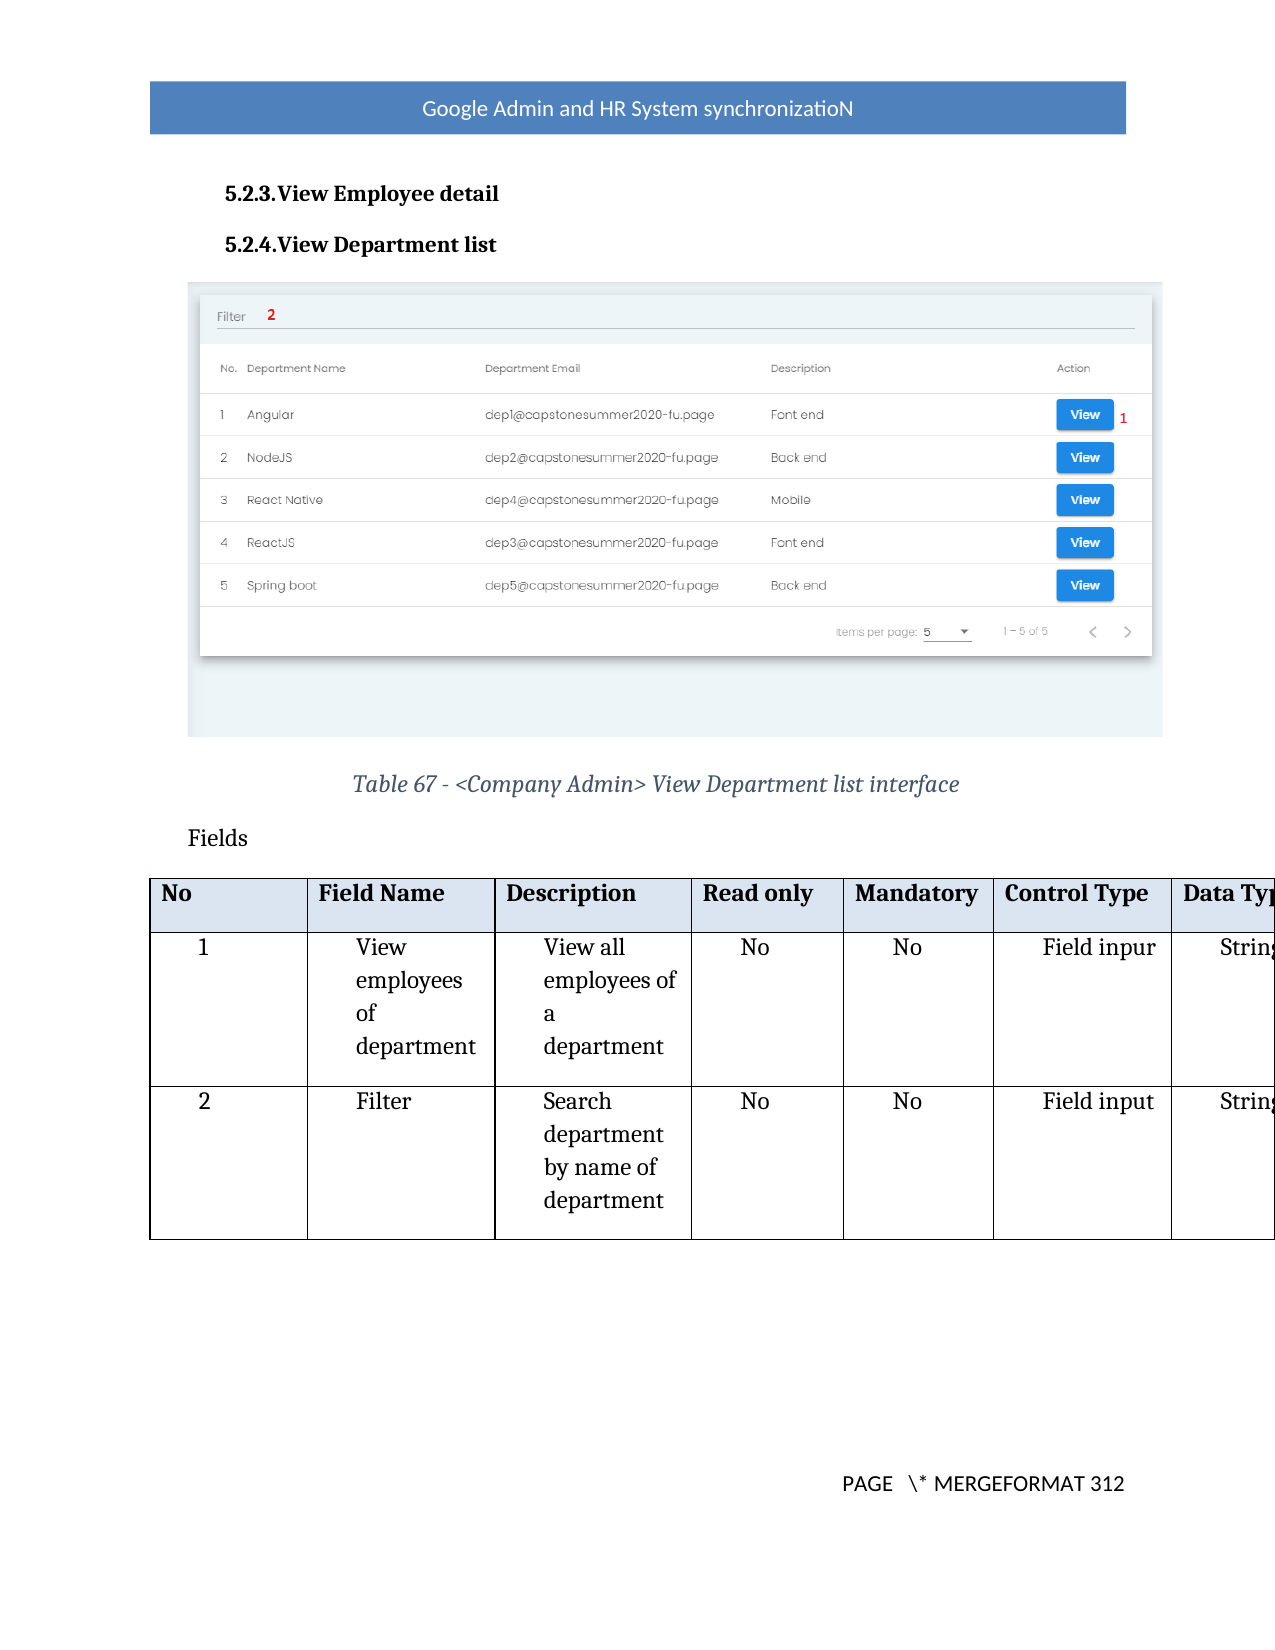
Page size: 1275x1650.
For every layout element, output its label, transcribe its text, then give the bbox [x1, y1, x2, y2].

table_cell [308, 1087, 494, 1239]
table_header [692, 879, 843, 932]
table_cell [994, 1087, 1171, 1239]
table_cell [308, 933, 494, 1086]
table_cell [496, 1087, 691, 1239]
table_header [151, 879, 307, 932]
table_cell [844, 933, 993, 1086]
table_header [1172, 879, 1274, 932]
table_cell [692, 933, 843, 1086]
picture [187, 282, 1163, 737]
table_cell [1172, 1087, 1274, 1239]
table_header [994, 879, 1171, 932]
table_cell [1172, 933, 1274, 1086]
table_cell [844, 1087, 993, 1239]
subtitle View Department list [225, 232, 1125, 258]
text Fields [187, 824, 1125, 852]
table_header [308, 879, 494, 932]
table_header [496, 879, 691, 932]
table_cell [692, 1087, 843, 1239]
subtitle View Employee detail [225, 181, 1125, 207]
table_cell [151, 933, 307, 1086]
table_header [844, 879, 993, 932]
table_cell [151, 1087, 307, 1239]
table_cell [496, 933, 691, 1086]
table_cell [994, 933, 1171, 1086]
